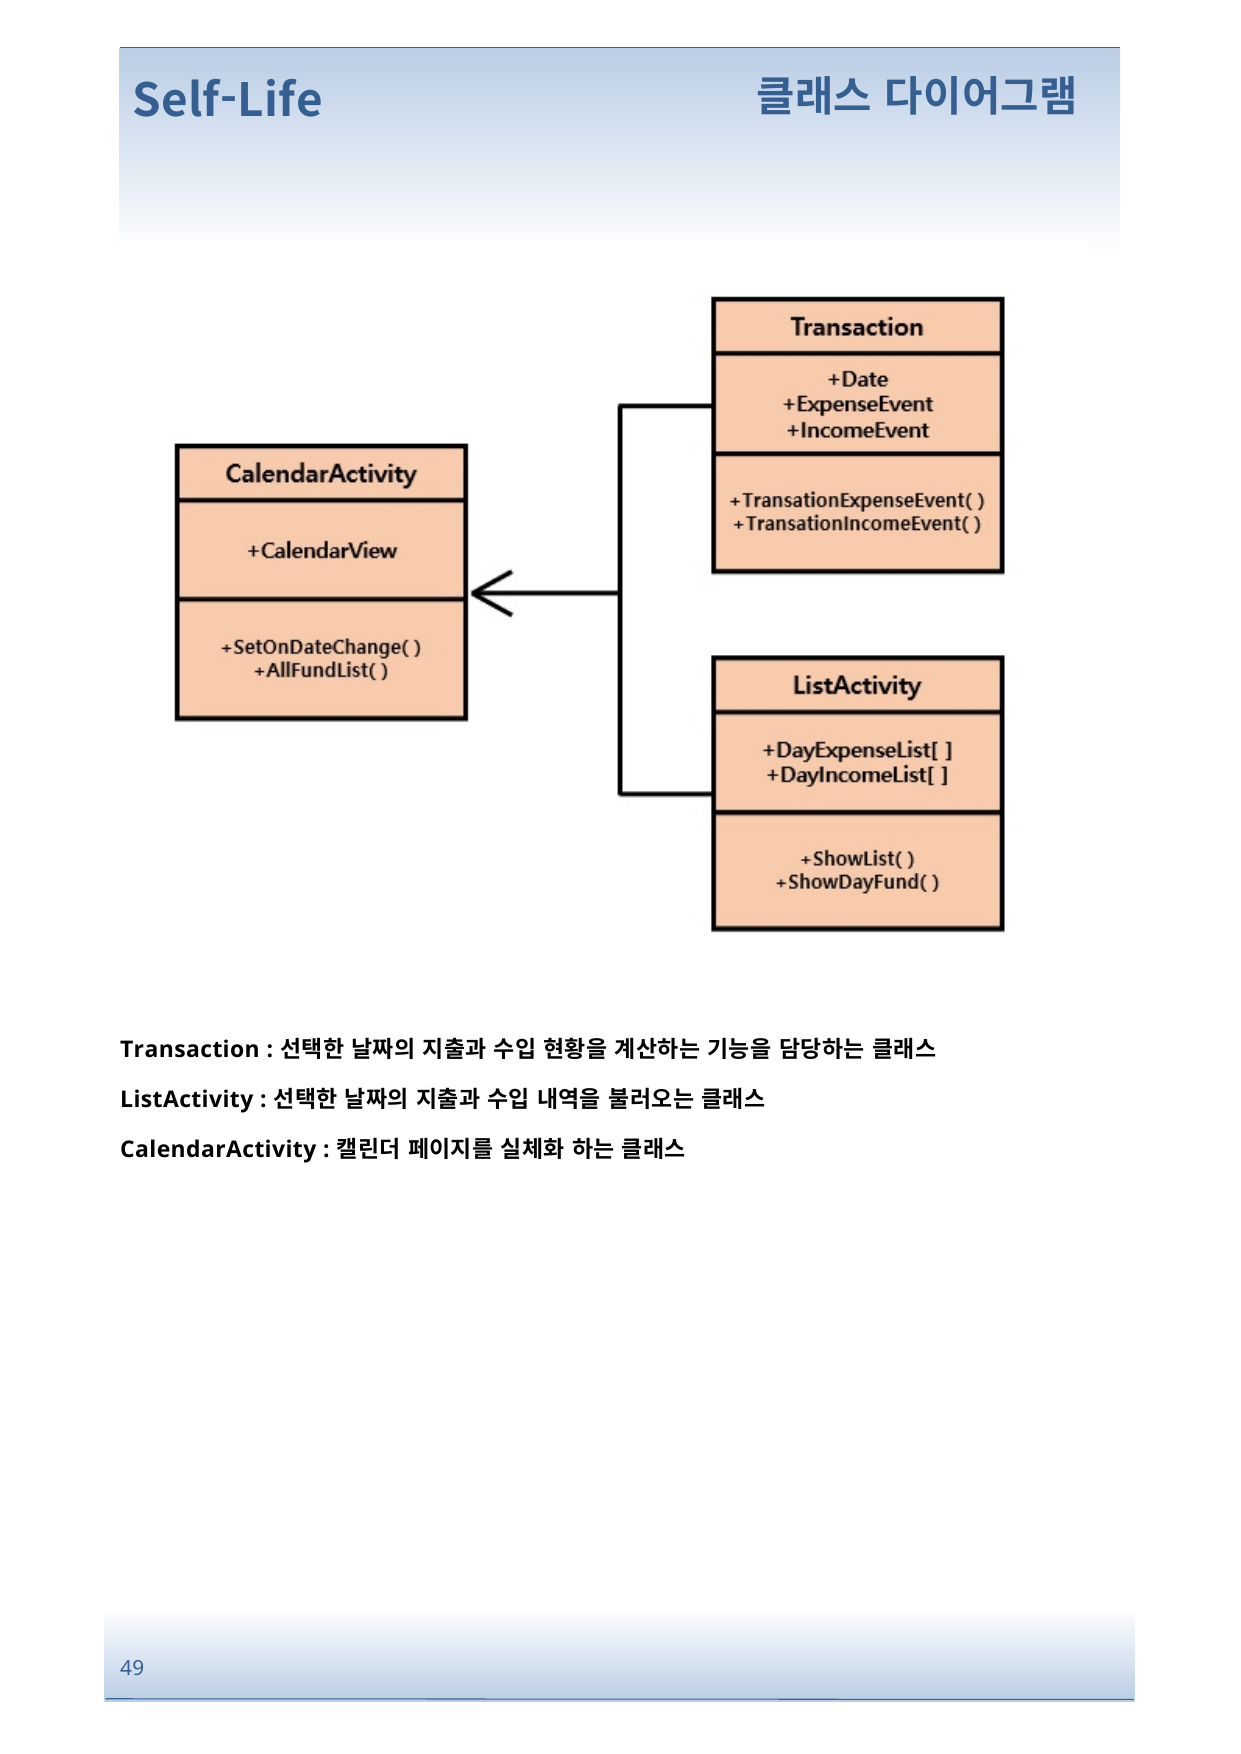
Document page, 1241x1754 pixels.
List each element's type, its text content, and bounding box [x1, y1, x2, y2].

text ListActivity : 선택한 날짜의 지출과 수입 내역을 불러오는 클래스 [120, 1081, 1120, 1114]
table_header Self-Life [120, 48, 714, 138]
text Transaction : 선택한 날짜의 지출과 수입 현황을 계산하는 기능을 담당하는 클래스 [120, 1031, 1120, 1064]
table_header 클래스 다이어그램 [714, 48, 1120, 138]
text CalendarActivity : 캘린더 페이지를 실체화 하는 클래스 [120, 1131, 1120, 1164]
picture [120, 240, 1089, 1011]
